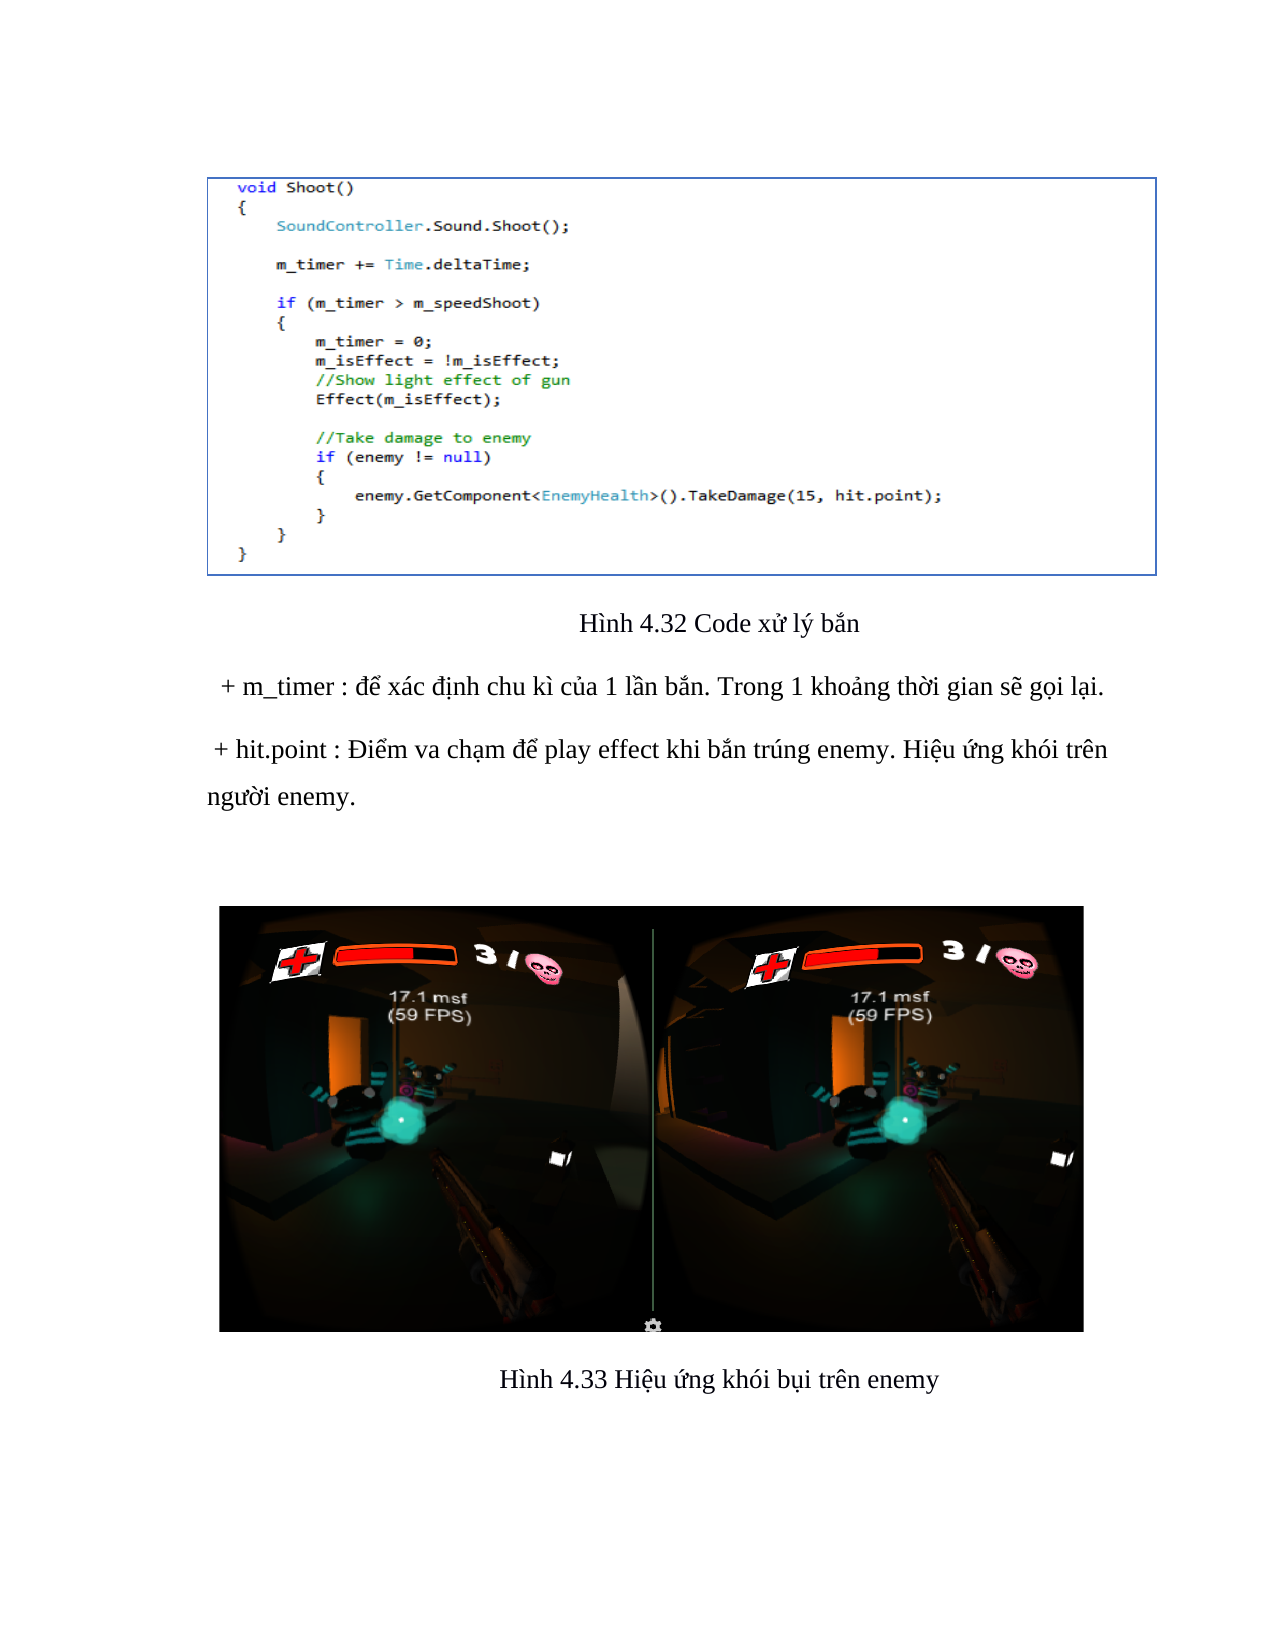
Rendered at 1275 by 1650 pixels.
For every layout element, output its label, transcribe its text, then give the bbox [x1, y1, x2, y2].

text + m_timer : để xác định chu kì của 1 lần bắn. Trong 1 khoảng thời gian sẽ gọi lại. [207, 670, 1157, 701]
picture [208, 179, 1155, 574]
text + hit.point : Điểm va chạm để play effect khi bắn trúng enemy. Hiệu ứng khói trên người enemy. [207, 733, 1157, 811]
list Hình 4.32 Code xử lý bắn [282, 607, 1157, 638]
list Hình 4.33 Hiệu ứng khói bụi trên enemy [282, 1363, 1157, 1394]
picture [219, 906, 1084, 1332]
